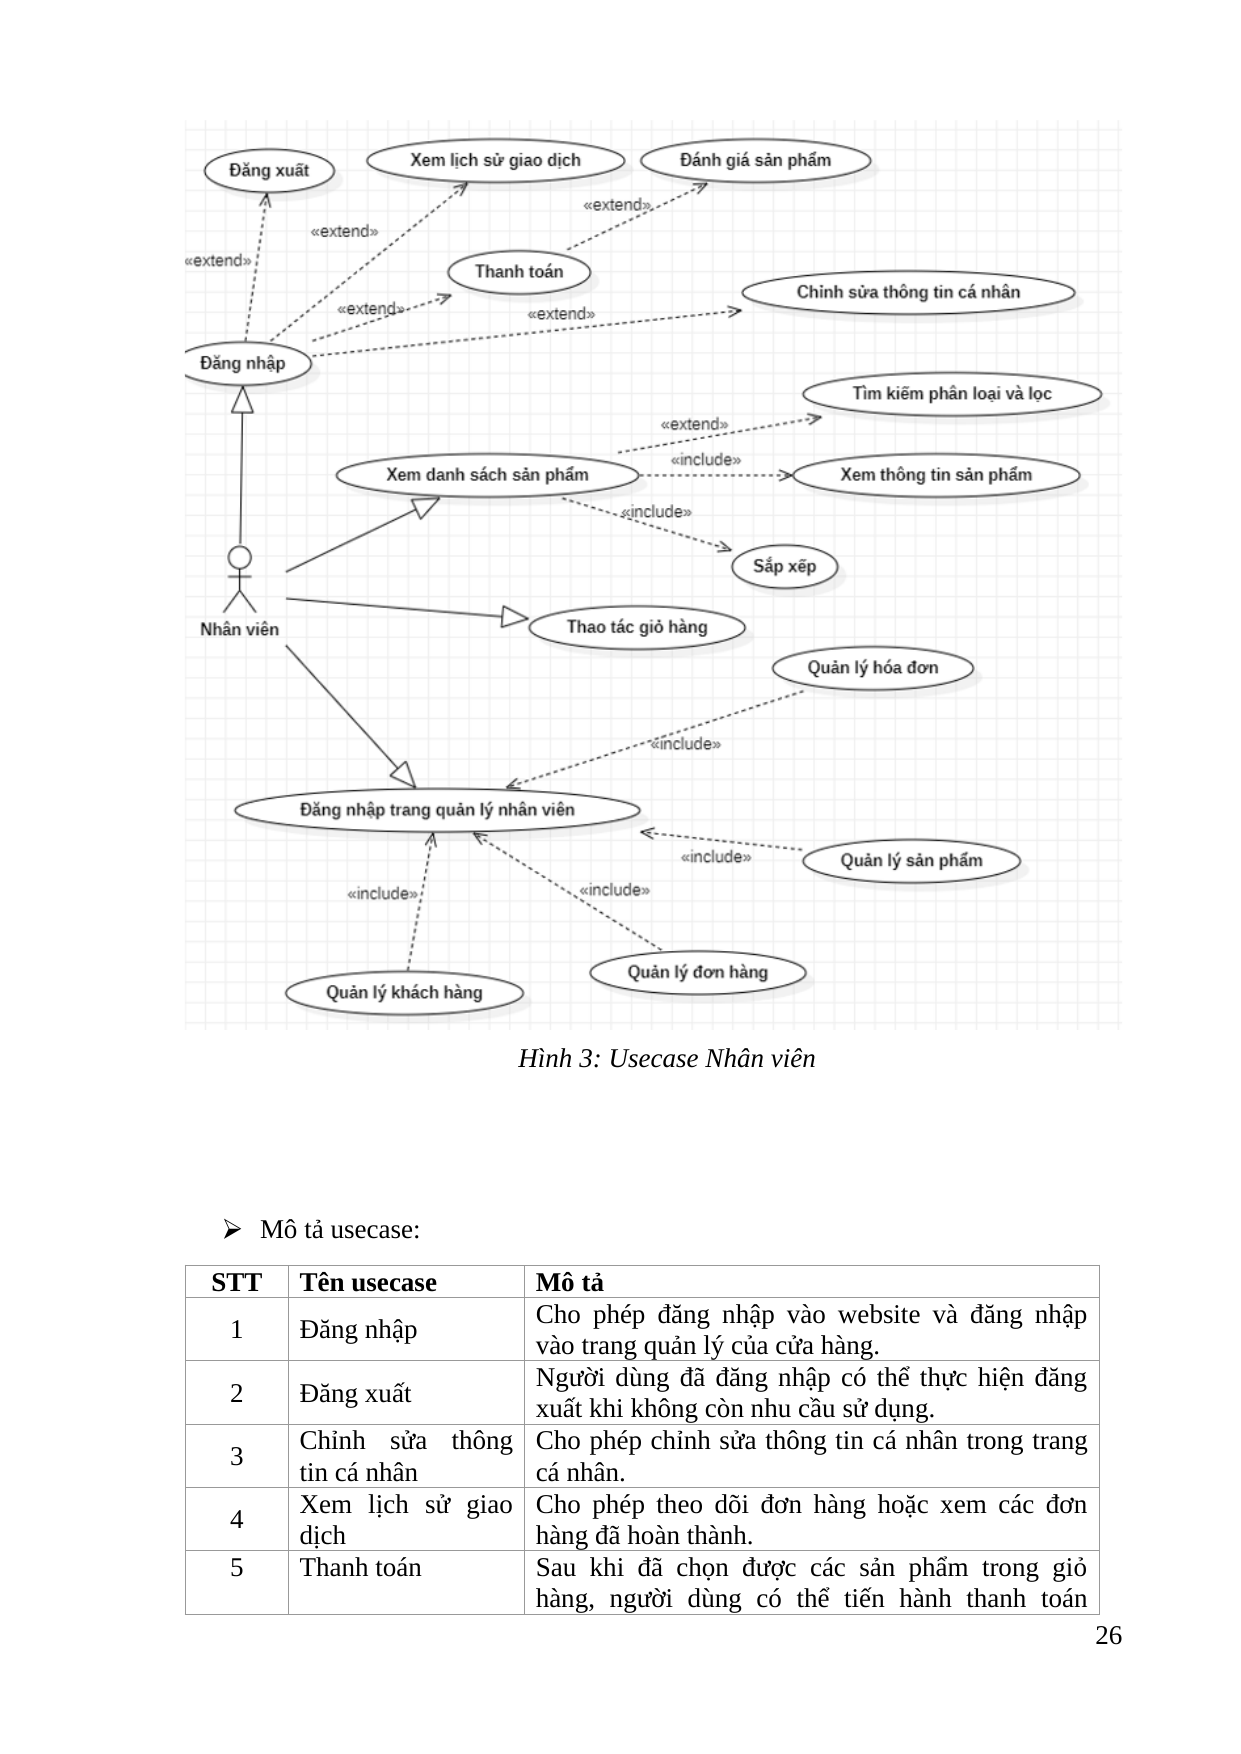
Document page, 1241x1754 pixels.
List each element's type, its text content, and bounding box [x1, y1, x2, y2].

table_header Tên usecase [289, 1266, 524, 1297]
table_cell 1 [186, 1298, 288, 1360]
table_cell Cho phép theo dõi đơn hàng hoặc xem các đơn hàng đã hoàn thành. [525, 1488, 1099, 1550]
table_cell Đăng nhập [289, 1298, 524, 1360]
table_cell Xem lịch sử giao dịch [289, 1488, 524, 1550]
table_cell Cho phép chỉnh sửa thông tin cá nhân trong trang cá nhân. [525, 1425, 1099, 1487]
table_header Mô tả [525, 1266, 1099, 1297]
table_header STT [186, 1266, 288, 1297]
table_cell Cho phép đăng nhập vào website và đăng nhập vào trang quản lý của cửa hàng. [525, 1298, 1099, 1360]
table_cell 4 [186, 1488, 288, 1550]
table_cell 3 [186, 1425, 288, 1487]
table_cell 2 [186, 1361, 288, 1423]
table_cell Thanh toán [289, 1551, 524, 1613]
list Mô tả usecase: [222, 1198, 1122, 1253]
table_cell Người dùng đã đăng nhập có thể thực hiện đăng xuất khi không còn nhu cầu sử dụng. [525, 1361, 1099, 1423]
text Hình 3: Usecase Nhân viên [185, 1042, 1122, 1073]
table_cell Đăng xuất [289, 1361, 524, 1423]
picture [184, 119, 1123, 1030]
table_cell Chỉnh sửa thông tin cá nhân [289, 1425, 524, 1487]
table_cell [525, 1551, 1099, 1613]
table_cell 5 [186, 1551, 288, 1613]
